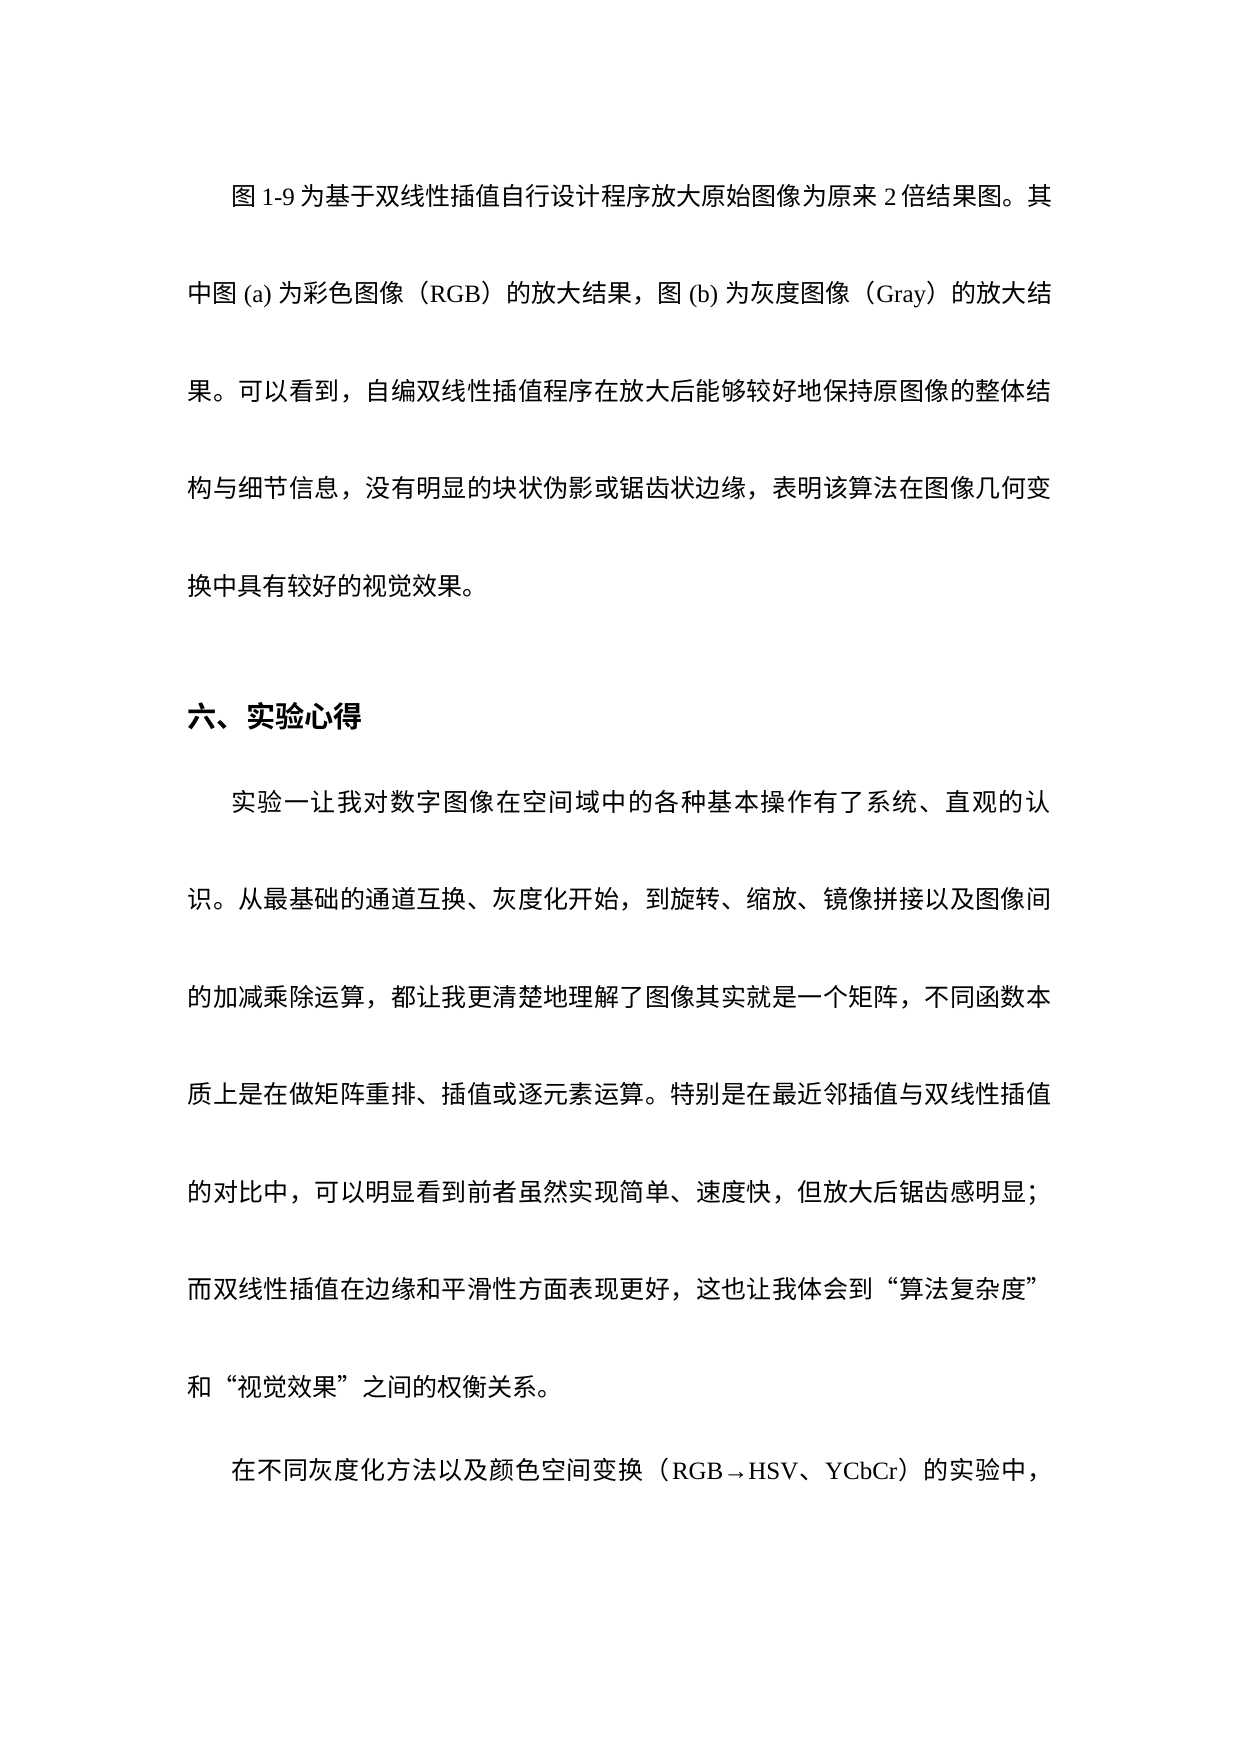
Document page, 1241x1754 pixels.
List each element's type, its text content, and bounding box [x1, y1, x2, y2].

list 六、实验心得 [187, 682, 1053, 747]
list 图1-9为基于双线性插值自行设计程序放大原始图像为原来2倍结果图。其中图 (a) 为彩色图像（RGB）的放大结果，图 (b) 为灰度图像（Gray）的放大结果。可以看到，自编双线性插值程序在放大后能够较好地保持原图像的整体结构与细节信息，没有明显的块状伪影或锯齿状边缘，表明该算法在图像几何变换中具有较好的视觉效果。 [187, 162, 1053, 617]
list 实验一让我对数字图像在空间域中的各种基本操作有了系统、直观的认识。从最基础的通道互换、灰度化开始，到旋转、缩放、镜像拼接以及图像间的加减乘除运算，都让我更清楚地理解了图像其实就是一个矩阵，不同函数本质上是在做矩阵重排、插值或逐元素运算。特别是在最近邻插值与双线性插值的对比中，可以明显看到前者虽然实现简单、速度快，但放大后锯齿感明显；而双线性插值在边缘和平滑性方面表现更好，这也让我体会到“算法复杂度”和“视觉效果”之间的权衡关系。 [187, 768, 1053, 1418]
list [187, 1436, 1053, 1501]
